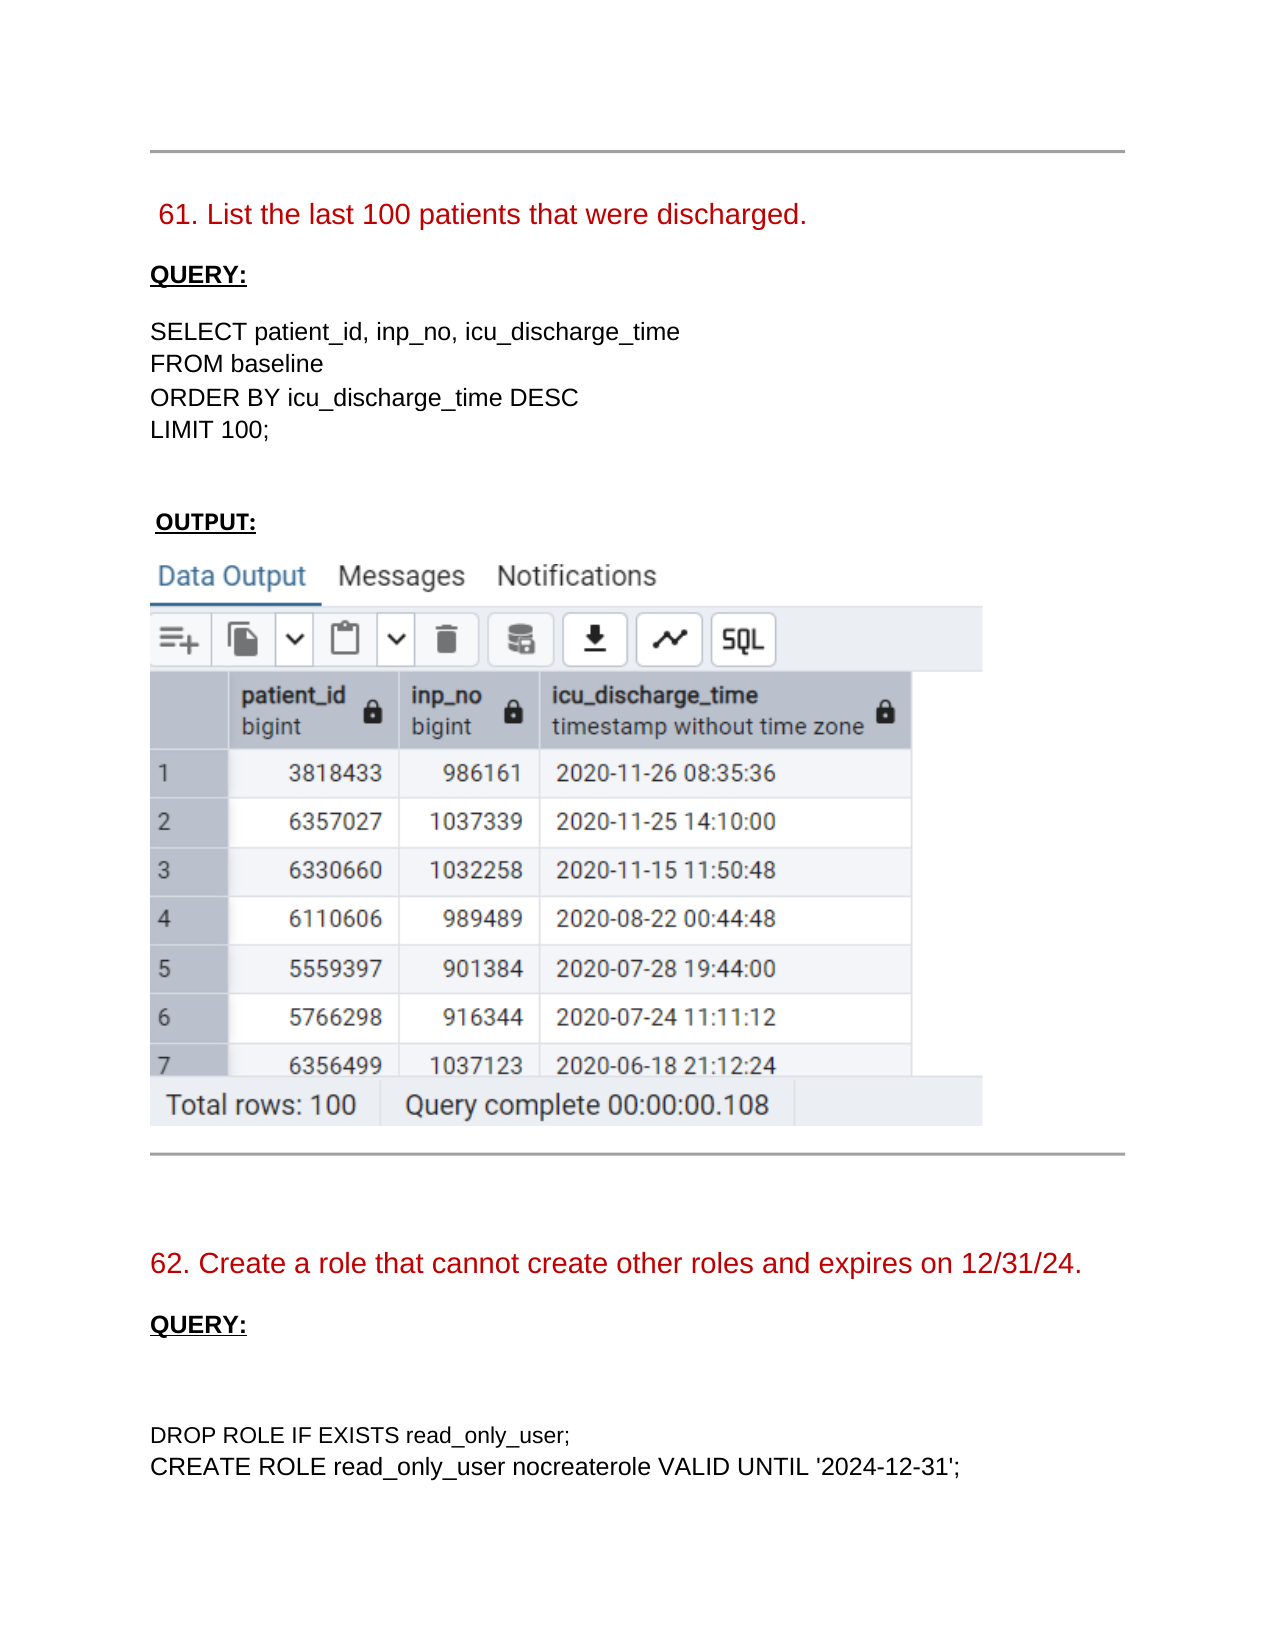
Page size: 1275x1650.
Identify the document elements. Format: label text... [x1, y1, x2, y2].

text ORDER BY icu_discharge_time DESC [150, 382, 1125, 411]
text SELECT patient_id, inp_no, icu_discharge_time [150, 316, 1125, 345]
text 62. Create a role that cannot create other roles and expires on 12/31/24. [150, 1247, 1125, 1280]
picture [150, 564, 983, 1126]
text LIMIT 100; [150, 416, 1125, 444]
text QUERY: [150, 260, 1125, 289]
text FROM baseline [150, 349, 1125, 378]
text OUTPUT: [150, 507, 1125, 537]
text DROP ROLE IF EXISTS read_only_user; [150, 1422, 1125, 1448]
text 61. List the last 100 patients that were discharged. [150, 197, 1125, 230]
text CREATE ROLE read_only_user nocreaterole VALID UNTIL '2024-12-31'; [150, 1452, 1125, 1481]
text QUERY: [150, 1310, 1125, 1339]
